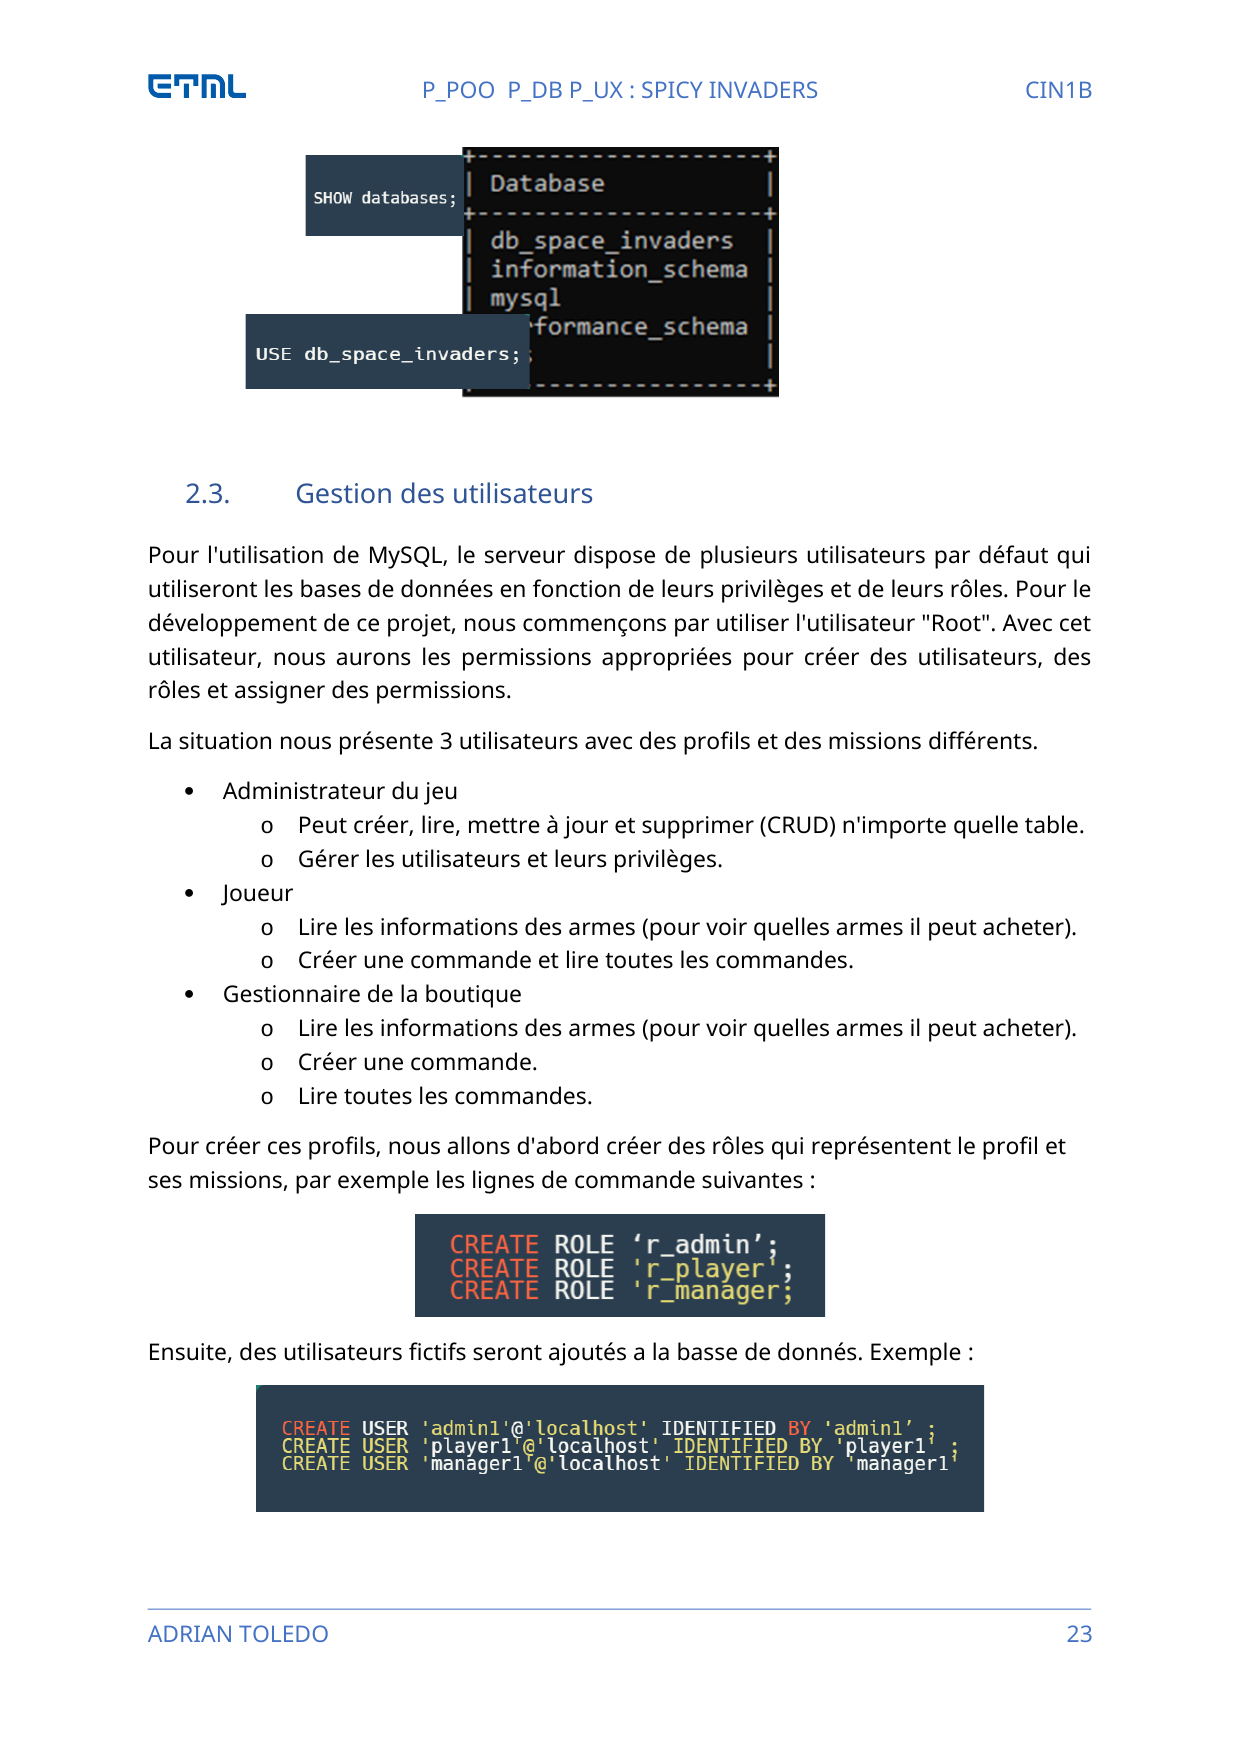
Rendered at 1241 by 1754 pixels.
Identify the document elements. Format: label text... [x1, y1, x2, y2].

list Administrateur du jeu [185, 775, 1093, 807]
list Créer une commande. [260, 1046, 1093, 1077]
picture [415, 1214, 826, 1317]
text La situation nous présente 3 utilisateurs avec des profils et des missions différents. [148, 725, 1093, 756]
picture [147, 73, 247, 99]
list Lire toutes les commandes. [260, 1080, 1093, 1111]
picture [245, 147, 779, 406]
list Créer une commande et lire toutes les commandes. [260, 944, 1093, 976]
list Joueur [185, 877, 1093, 908]
text Pour l'utilisation de MySQL, le serveur dispose de plusieurs utilisateurs par défaut qui utiliseront les bases de données en fonction de leurs privilèges et de leurs rôles. Pour le développement de ce projet, nous commençons par utiliser l'utilisateur "Root". Avec cet utilisateur, nous aurons les permissions appropriées pour créer des utilisateurs, des rôles et assigner des permissions. [148, 539, 1093, 706]
text Pour créer ces profils, nous allons d'abord créer des rôles qui représentent le profil et ses missions, par exemple les lignes de commande suivantes : [148, 1130, 1093, 1195]
list Gérer les utilisateurs et leurs privilèges. [260, 843, 1093, 874]
picture [256, 1385, 985, 1512]
list Gestionnaire de la boutique [185, 978, 1093, 1009]
list Peut créer, lire, mettre à jour et supprimer (CRUD) n'importe quelle table. [260, 809, 1093, 840]
subtitle Gestion des utilisateurs [185, 475, 1093, 512]
list Lire les informations des armes (pour voir quelles armes il peut acheter). [260, 911, 1093, 942]
text Ensuite, des utilisateurs fictifs seront ajoutés a la basse de donnés. Exemple : [148, 1335, 1093, 1367]
list Lire les informations des armes (pour voir quelles armes il peut acheter). [260, 1012, 1093, 1043]
